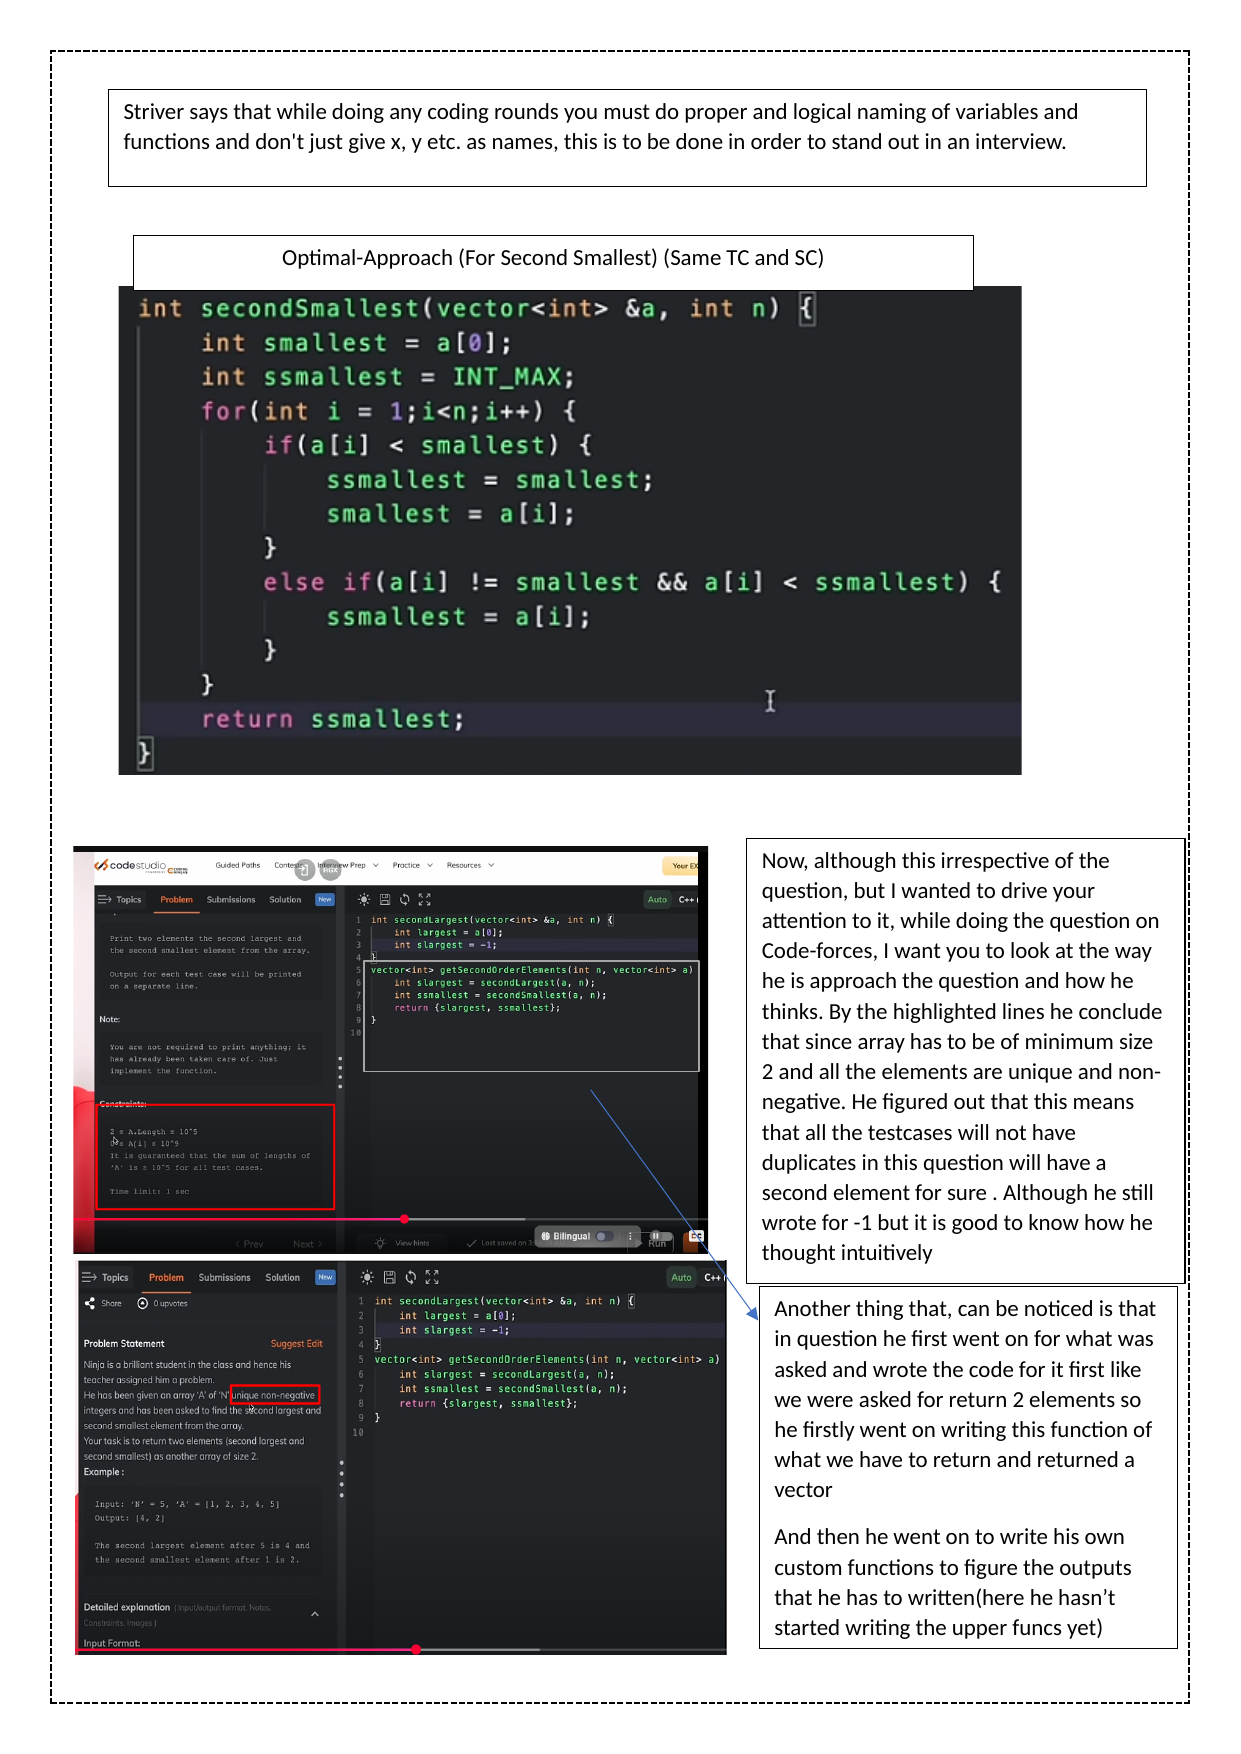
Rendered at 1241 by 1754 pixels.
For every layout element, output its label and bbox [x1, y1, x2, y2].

picture [118, 286, 1022, 775]
picture [75, 1260, 727, 1655]
picture [73, 846, 709, 1254]
picture [716, 1260, 727, 1275]
